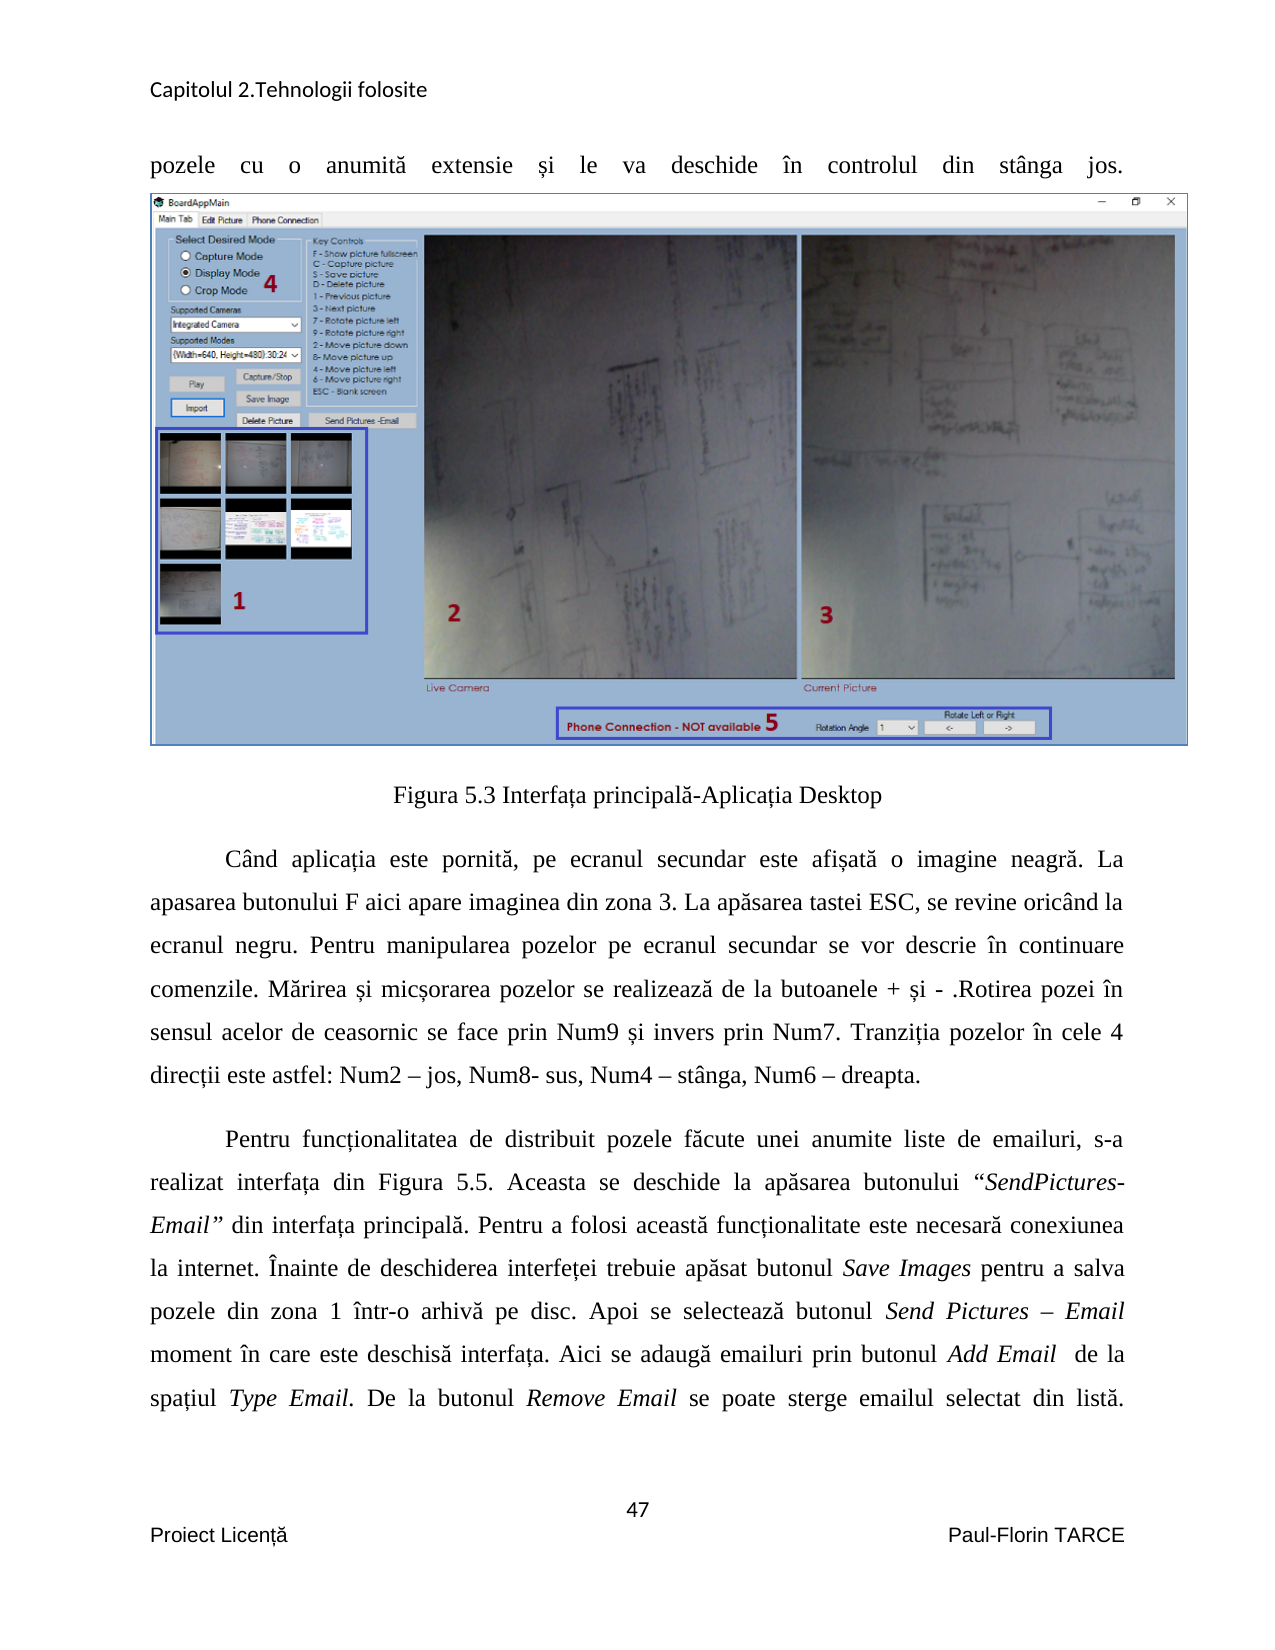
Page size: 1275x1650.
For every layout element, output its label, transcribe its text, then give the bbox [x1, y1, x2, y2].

text Figura 5.3 Interfața principală-Aplicația Desktop [150, 780, 1125, 809]
picture [152, 194, 1187, 744]
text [150, 1124, 1125, 1411]
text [150, 150, 1125, 193]
text Când aplicația este pornită, pe ecranul secundar este afișată o imagine neagră. La apasarea butonului F aici apare imaginea din zona 3. La apăsarea tastei ESC, se revine oricând la ecranul negru. Pentru manipularea pozelor pe ecranul secundar se vor descrie în continuare comenzile. Mărirea și micșorarea pozelor se realizează de la butoanele + și - .Rotirea pozei în sensul acelor de ceasornic se face prin Num9 și invers prin Num7. Tranziția pozelor în cele 4 direcții este astfel: Num2 – jos, Num8- sus, Num4 – stânga, Num6 – dreapta. [150, 844, 1125, 1089]
